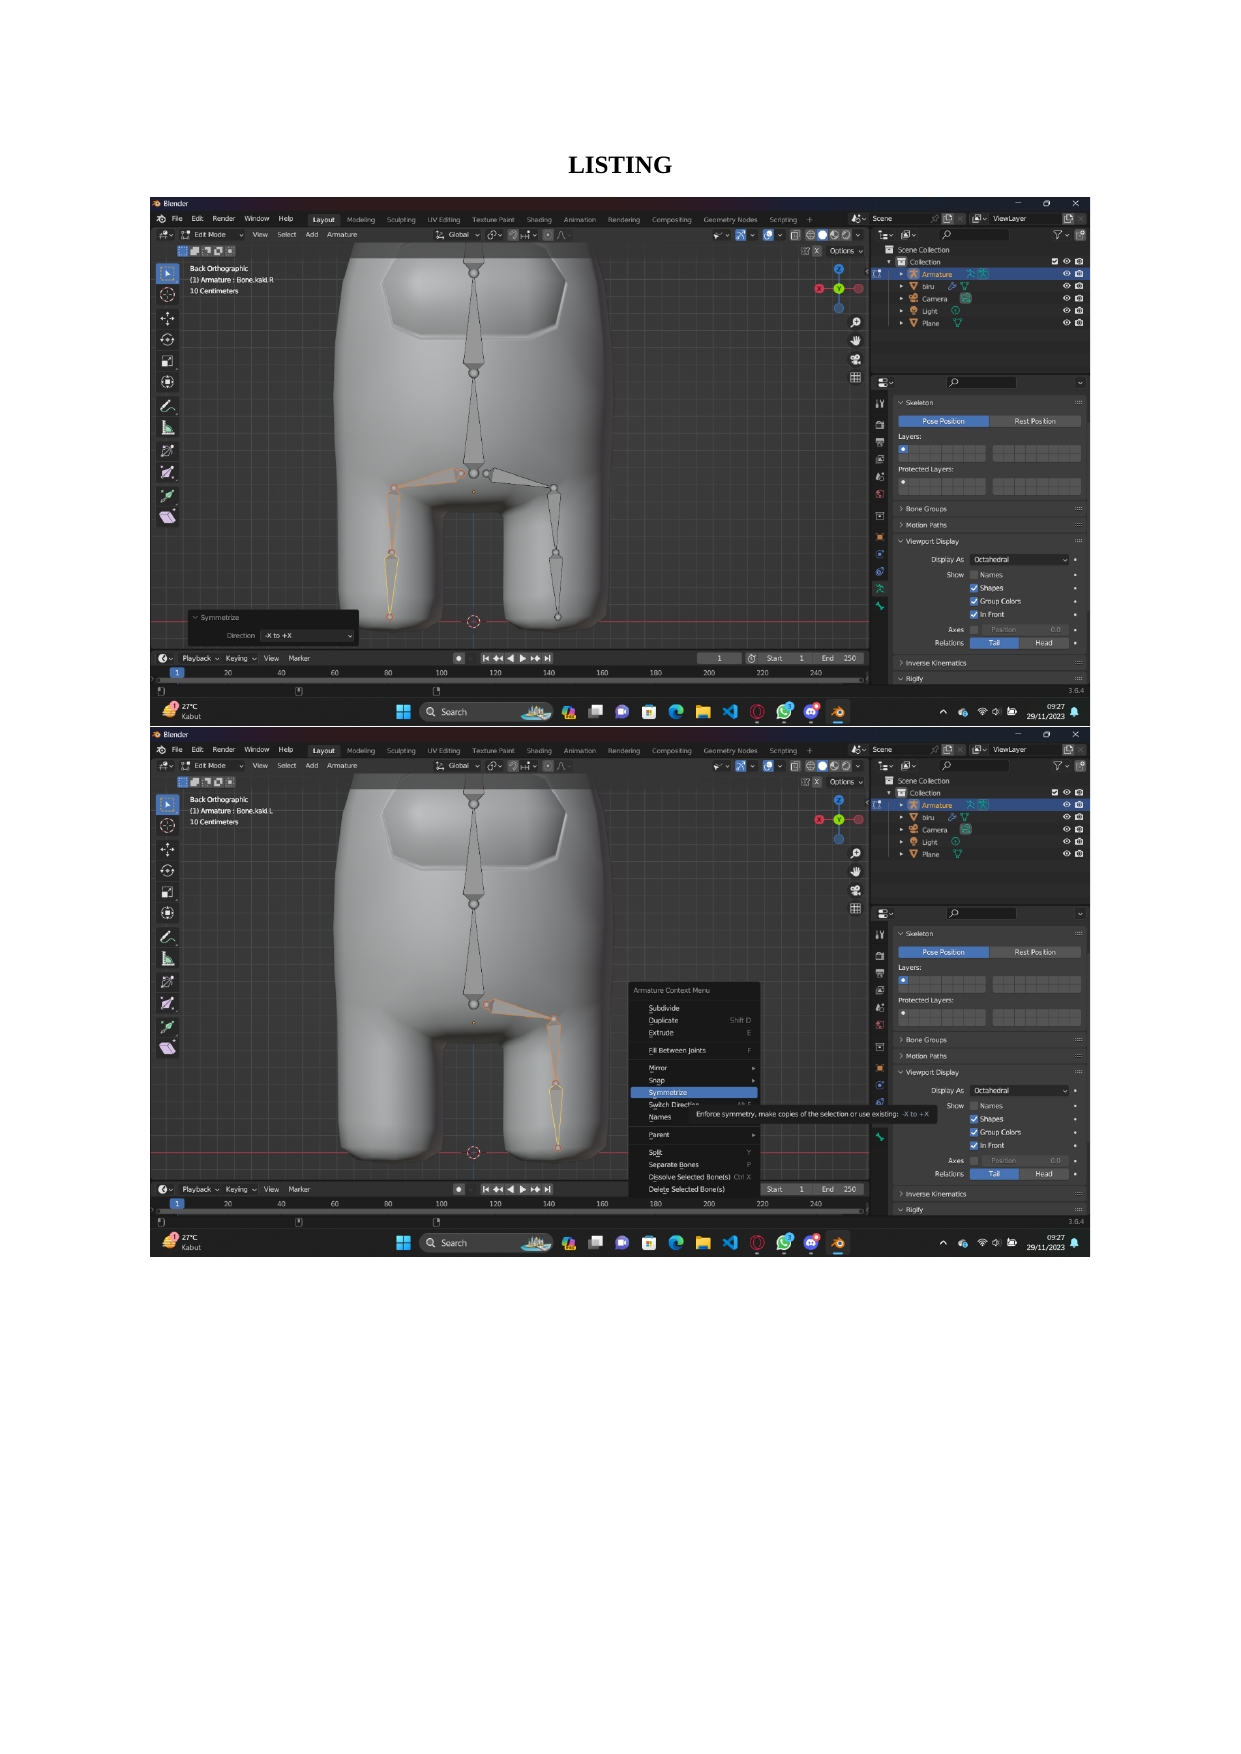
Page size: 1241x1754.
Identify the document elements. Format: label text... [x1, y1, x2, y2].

text LISTING [150, 150, 1090, 179]
picture [150, 197, 1091, 726]
picture [150, 727, 1091, 1257]
